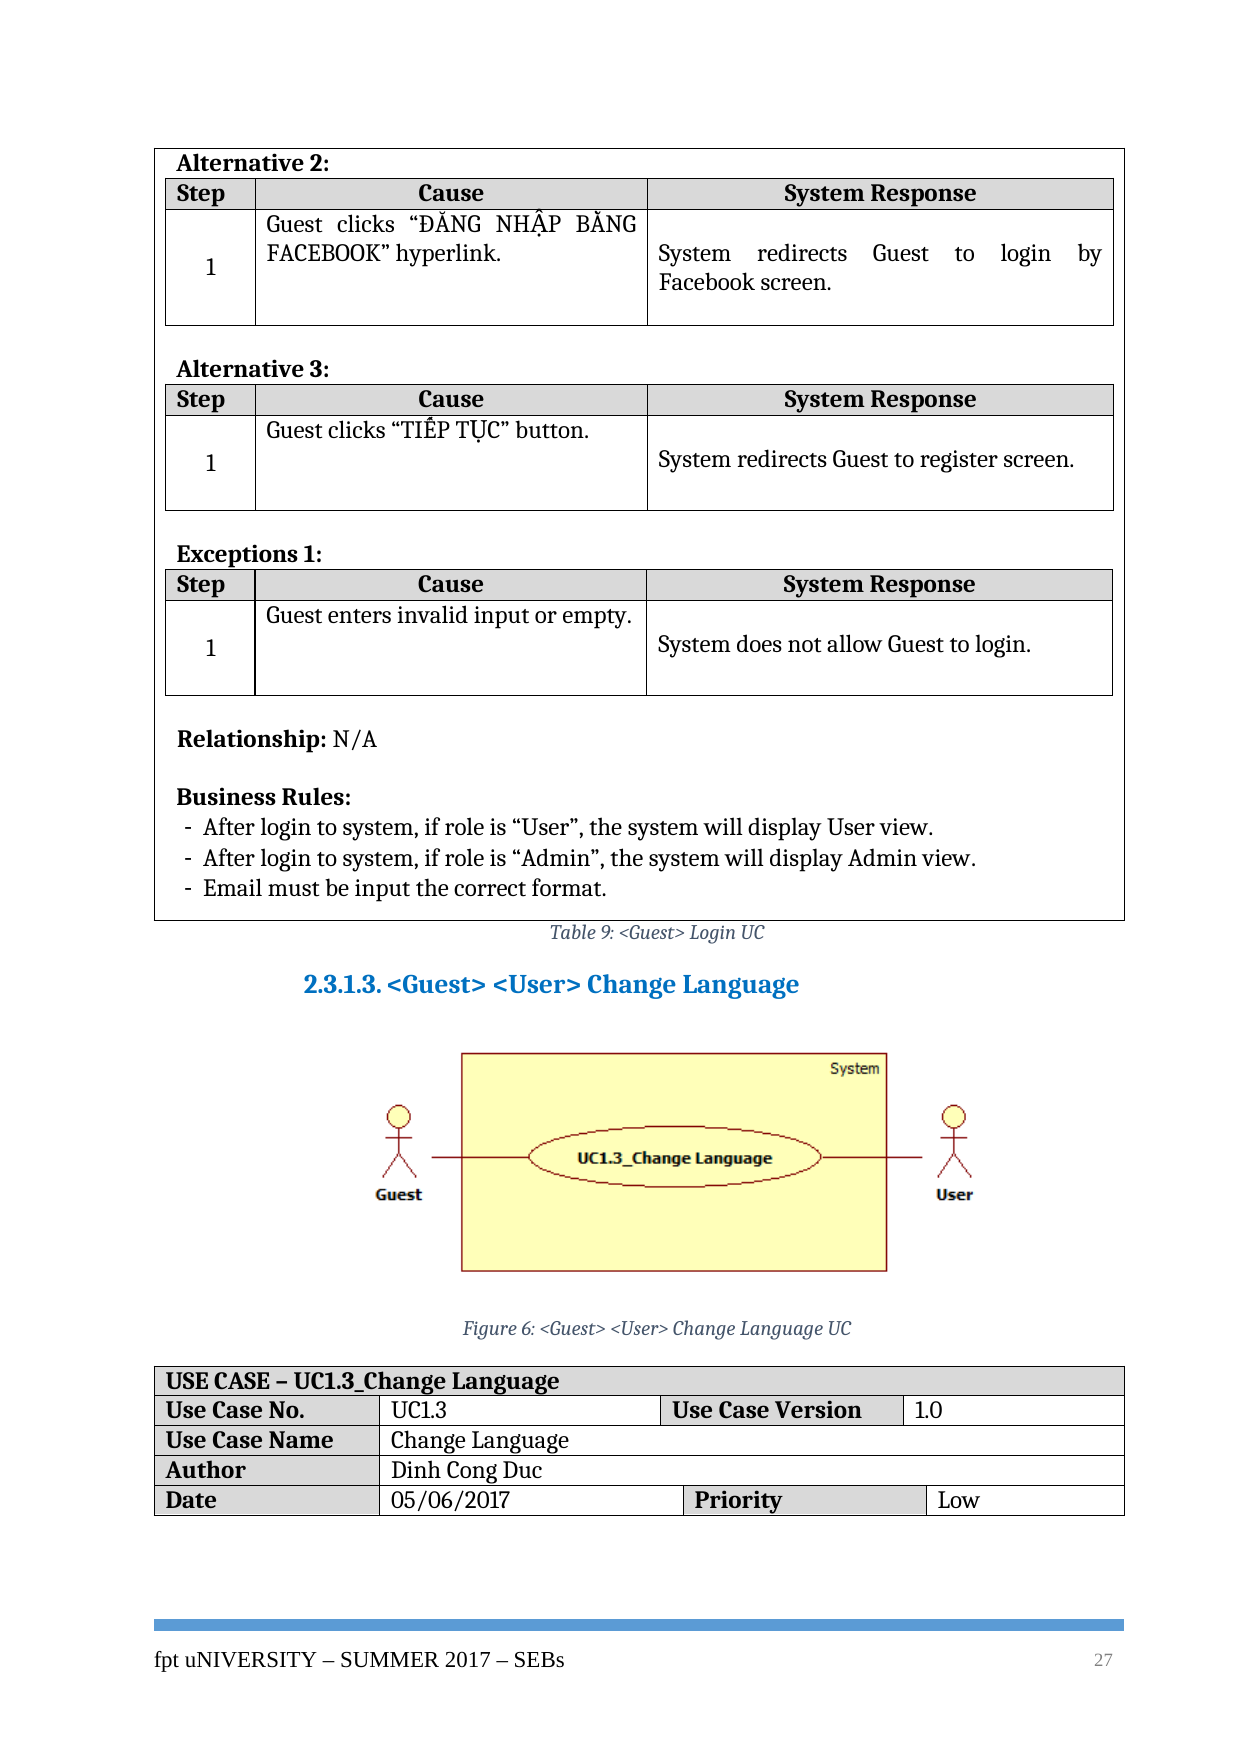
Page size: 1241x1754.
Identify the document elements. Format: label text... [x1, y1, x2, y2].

text <Guest> <User> Change Language [303, 969, 1124, 1001]
table_cell Low [927, 1486, 1124, 1514]
table_header USE CASE – UC1.3_Change Language [155, 1367, 1124, 1395]
table_cell Change Language [380, 1426, 1124, 1455]
table_cell Priority [684, 1486, 926, 1514]
table_cell 1.0 [904, 1396, 1124, 1425]
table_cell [155, 149, 1124, 919]
table_cell Dinh Cong Duc [380, 1456, 1124, 1485]
picture [338, 1025, 1015, 1300]
table_cell Use Case Version [661, 1396, 903, 1425]
table_cell Date [155, 1486, 379, 1514]
table_cell 05/06/2017 [380, 1486, 683, 1514]
table_cell Use Case Name [155, 1426, 379, 1455]
table_cell Use Case No. [155, 1396, 379, 1425]
table_cell Author [155, 1456, 379, 1485]
table_cell UC1.3 [380, 1396, 660, 1425]
